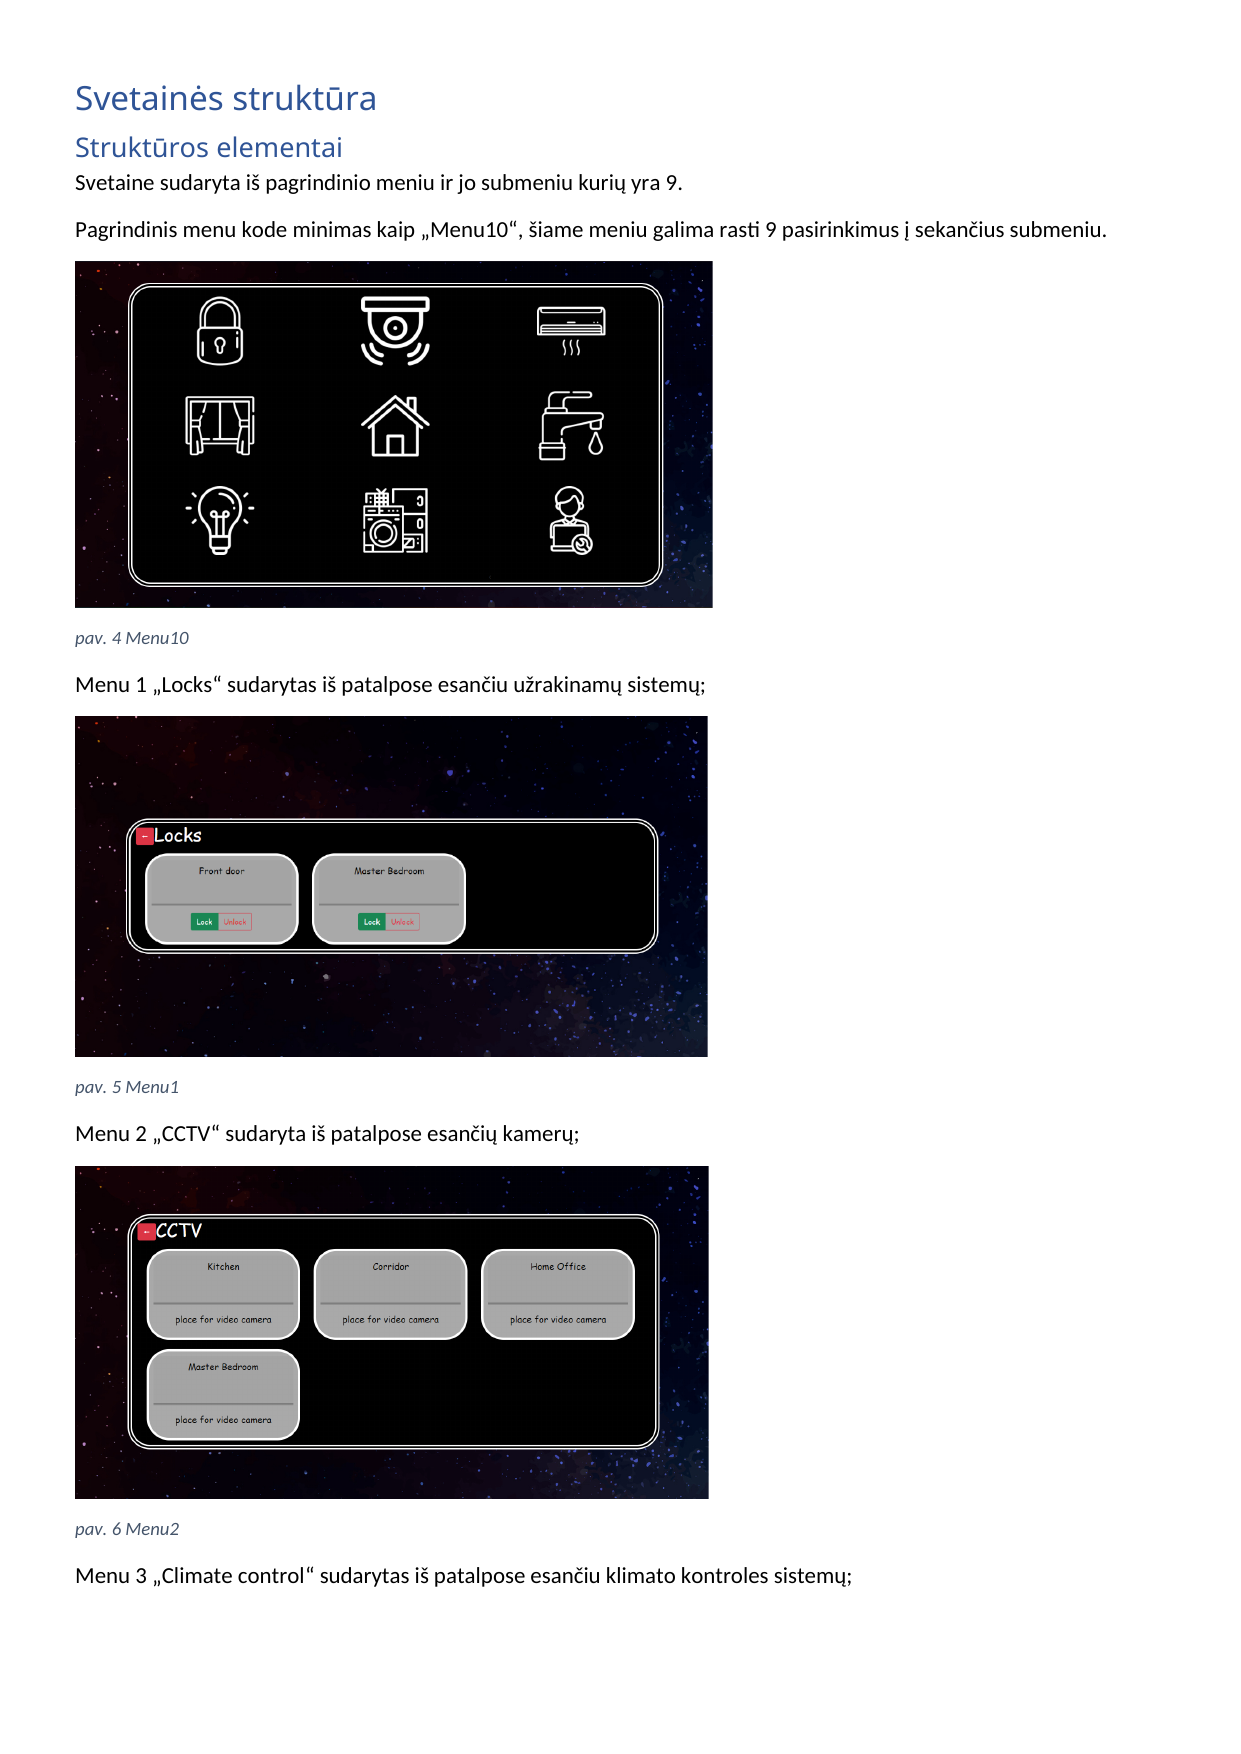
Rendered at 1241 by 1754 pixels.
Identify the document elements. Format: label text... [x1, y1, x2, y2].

text Menu 1 „Locks“ sudarytas iš patalpose esančiu užrakinamų sistemų; [75, 670, 1165, 698]
text Svetaine sudaryta iš pagrindinio meniu ir jo submeniu kurių yra 9. [75, 168, 1165, 196]
picture [75, 716, 708, 1057]
text Menu 2 „CCTV“ sudaryta iš patalpose esančių kamerų; [75, 1119, 1165, 1147]
text Menu 3 „Climate control“ sudarytas iš patalpose esančiu klimato kontroles sistemų; [75, 1561, 1165, 1589]
subtitle Struktūros elementai [75, 128, 1165, 165]
text Pagrindinis menu kode minimas kaip „Menu10“, šiame meniu galima rasti 9 pasirinkimus į sekančius submeniu. [75, 215, 1165, 243]
subtitle Svetainės struktūra [75, 75, 1165, 120]
picture [75, 261, 713, 608]
picture [75, 1166, 709, 1499]
